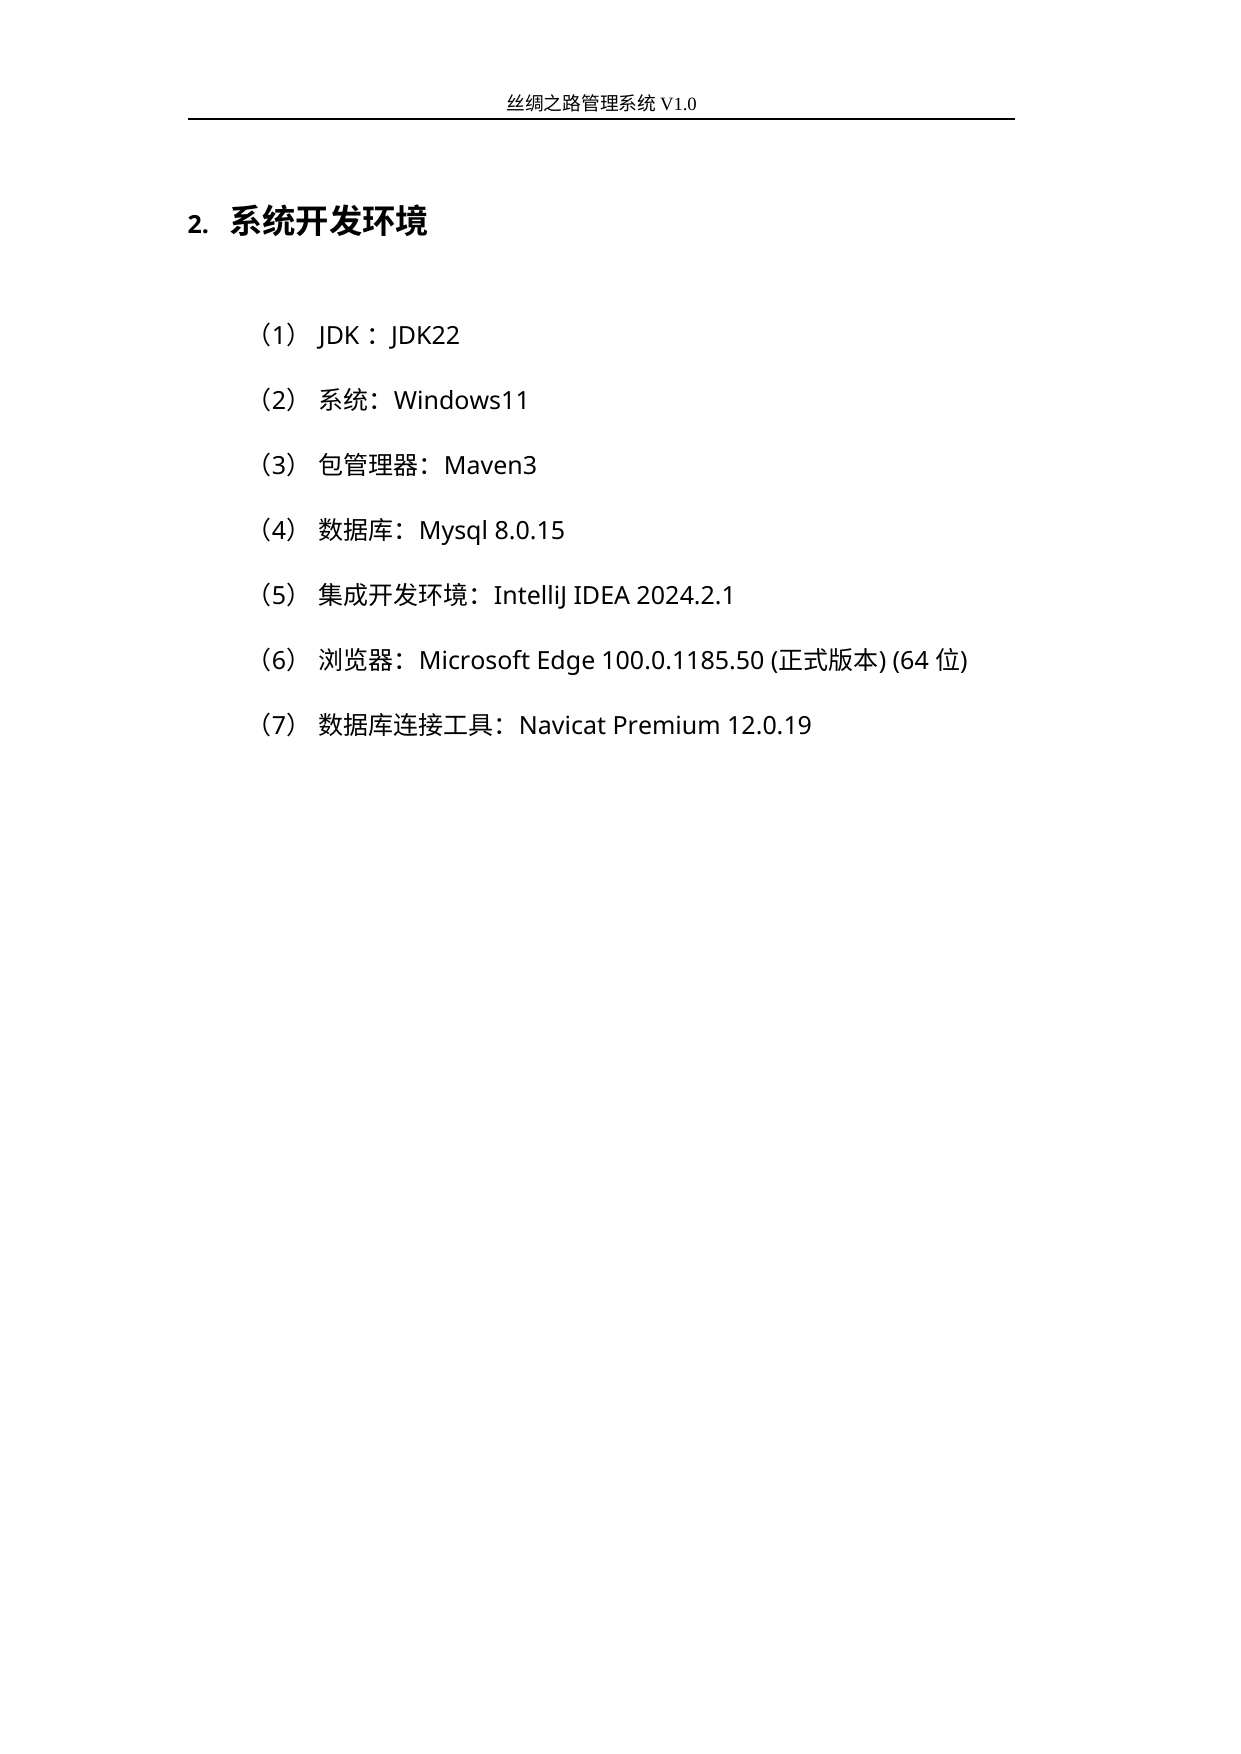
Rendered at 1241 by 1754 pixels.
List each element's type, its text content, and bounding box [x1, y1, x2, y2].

list 系统：Windows11 [247, 366, 1053, 431]
list 数据库：Mysql 8.0.15 [247, 496, 1053, 561]
list 包管理器：Maven3 [247, 431, 1053, 496]
list JDK ：JDK22 [247, 301, 1053, 366]
subtitle 系统开发环境 [187, 187, 1053, 252]
list 数据库连接工具：Navicat Premium 12.0.19 [247, 691, 1053, 756]
list 浏览器：Microsoft Edge 100.0.1185.50 (正式版本) (64 位) [247, 626, 1053, 691]
list 集成开发环境：IntelliJ IDEA 2024.2.1 [247, 561, 1053, 626]
